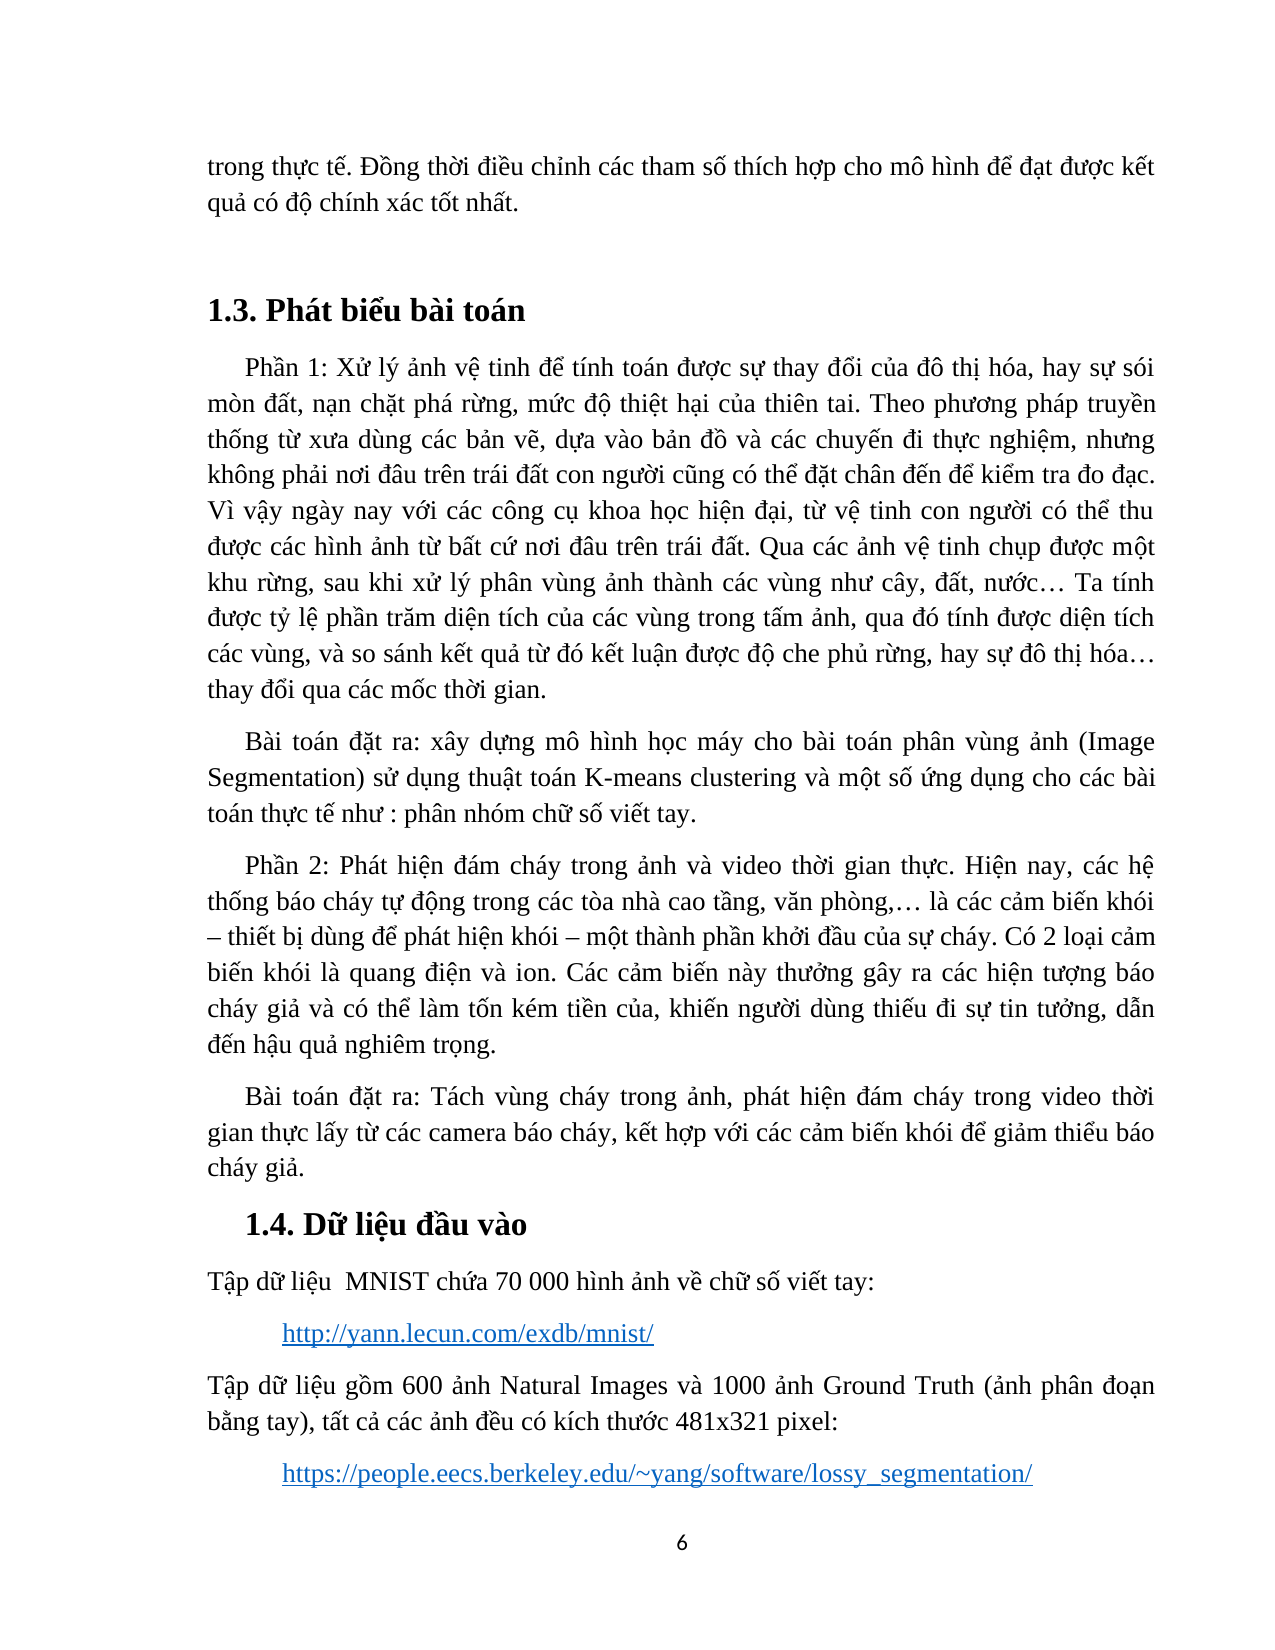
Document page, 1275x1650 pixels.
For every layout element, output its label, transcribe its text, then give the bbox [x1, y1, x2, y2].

text Phần 2: Phát hiện đám cháy trong ảnh và video thời gian thực. Hiện nay, các hệ thống báo cháy tự động trong các tòa nhà cao tầng, văn phòng,… là các cảm biến khói – thiết bị dùng để phát hiện khói – một thành phần khởi đầu của sự cháy. Có 2 loại cảm biến khói là quang điện và ion. Các cảm biến này thưởng gây ra các hiện tượng báo cháy giả và có thể làm tốn kém tiền của, khiến người dùng thiếu đi sự tin tưởng, dẫn đến hậu quả nghiêm trọng. [207, 849, 1156, 1059]
text Phần 1: Xử lý ảnh vệ tinh để tính toán được sự thay đổi của đô thị hóa, hay sự sói mòn đất, nạn chặt phá rừng, mức độ thiệt hại của thiên tai. Theo phương pháp truyền thống từ xưa dùng các bản vẽ, dựa vào bản đồ và các chuyến đi thực nghiệm, nhưng không phải nơi đâu trên trái đất con người cũng có thể đặt chân đến để kiểm tra đo đạc. Vì vậy ngày nay với các công cụ khoa học hiện đại, từ vệ tinh con người có thể thu được các hình ảnh từ bất cứ nơi đâu trên trái đất. Qua các ảnh vệ tinh chụp được một khu rừng, sau khi xử lý phân vùng ảnh thành các vùng như cây, đất, nước… Ta tính được tỷ lệ phần trăm diện tích của các vùng trong tấm ảnh, qua đó tính được diện tích các vùng, và so sánh kết quả từ đó kết luận được độ che phủ rừng, hay sự đô thị hóa… thay đổi qua các mốc thời gian. [207, 351, 1156, 704]
text 1.4. Dữ liệu đầu vào [207, 1204, 1156, 1242]
text Bài toán đặt ra: Tách vùng cháy trong ảnh, phát hiện đám cháy trong video thời gian thực lấy từ các camera báo cháy, kết hợp với các cảm biến khói để giảm thiểu báo cháy giả. [207, 1080, 1156, 1183]
text 1.3. Phát biểu bài toán [207, 291, 1156, 329]
text Bài toán đặt ra: xây dựng mô hình học máy cho bài toán phân vùng ảnh (Image Segmentation) sử dụng thuật toán K-means clustering và một số ứng dụng cho các bài toán thực tế như : phân nhóm chữ số viết tay. [207, 725, 1156, 828]
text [207, 150, 1156, 217]
text https://people.eecs.berkeley.edu/~yang/software/lossy_segmentation/ [207, 1458, 1156, 1489]
text Tập dữ liệu MNIST chứa 70 000 hình ảnh về chữ số viết tay: [207, 1265, 1156, 1296]
text http://yann.lecun.com/exdb/mnist/ [207, 1317, 1156, 1348]
text Tập dữ liệu gồm 600 ảnh Natural Images và 1000 ảnh Ground Truth (ảnh phân đoạn bằng tay), tất cả các ảnh đều có kích thước 481x321 pixel: [207, 1369, 1156, 1436]
